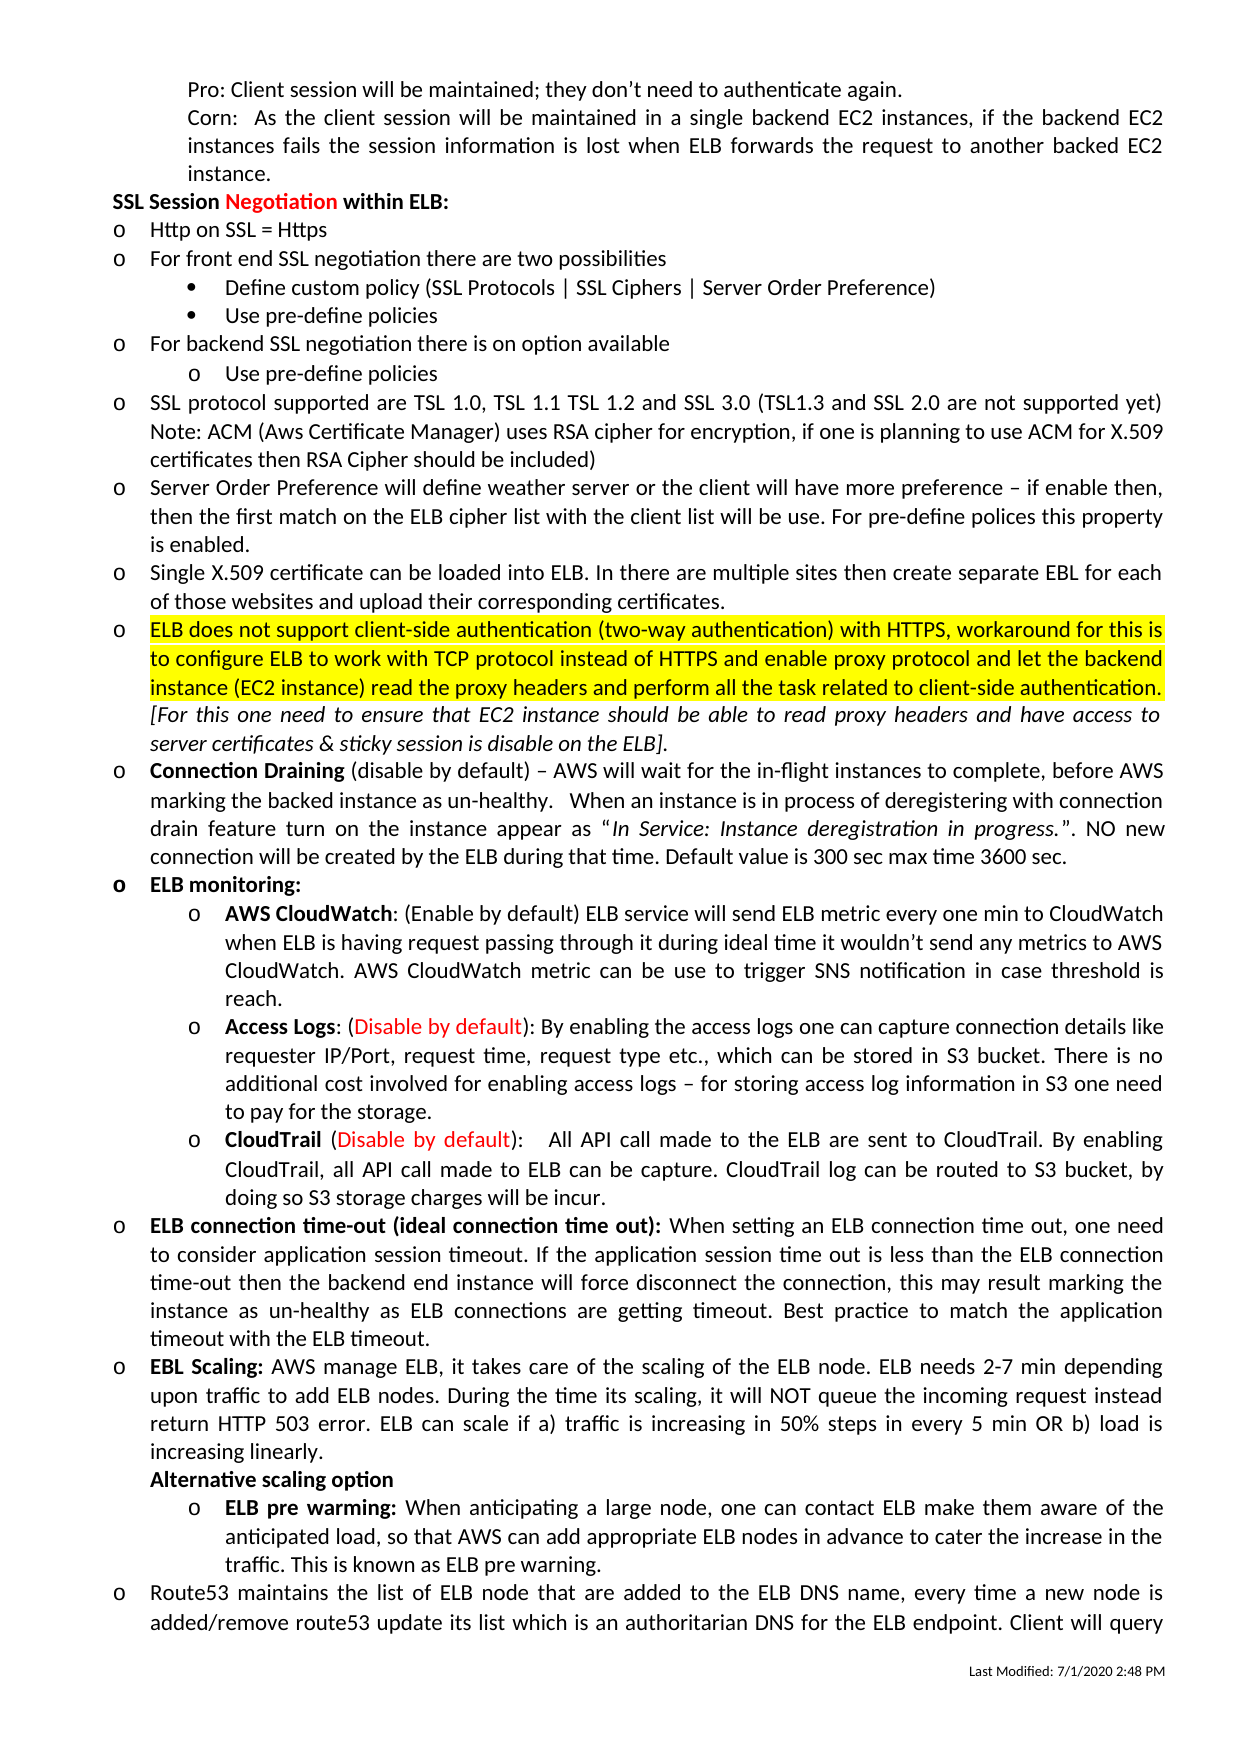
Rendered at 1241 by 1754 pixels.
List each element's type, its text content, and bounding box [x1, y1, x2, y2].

list ELB does not support client-side authentication (two-way authentication) with HTTPS, workaround for this is to configure ELB to work with TCP protocol instead of HTTPS and enable proxy protocol and let the backend instance (EC2 instance) read the proxy headers and perform all the task related to client-side authentication. [For this one need to ensure that EC2 instance should be able to read proxy headers and have access to server certificates & sticky session is disable on the ELB]. [112, 615, 1165, 757]
list For front end SSL negotiation there are two possibilities [112, 244, 1165, 273]
text Corn: As the client session will be maintained in a single backend EC2 instances, if the backend EC2 instances fails the session information is lost when ELB forwards the request to another backed EC2 instance. [187, 103, 1165, 187]
list ELB pre warming: When anticipating a large node, one can contact ELB make them aware of the anticipated load, so that AWS can add appropriate ELB nodes in advance to cater the increase in the traffic. This is known as ELB pre warning. [187, 1493, 1165, 1578]
list For backend SSL negotiation there is on option available [112, 329, 1165, 359]
list Connection Draining (disable by default) – AWS will wait for the in-flight instances to complete, before AWS marking the backed instance as un-healthy. When an instance is in process of deregistering with connection drain feature turn on the instance appear as “In Service: Instance deregistration in progress.”. NO new connection will be created by the ELB during that time. Default value is 300 sec max time 3600 sec. [112, 757, 1165, 870]
text Pro: Client session will be maintained; they don’t need to authenticate again. [187, 75, 1165, 103]
list Single X.509 certificate can be loaded into ELB. In there are multiple sites then create separate EBL for each of those websites and upload their corresponding certificates. [112, 558, 1165, 615]
list Use pre-define policies [187, 359, 1165, 388]
list CloudTrail (Disable by default): All API call made to the ELB are sent to CloudTrail. By enabling CloudTrail, all API call made to ELB can be capture. CloudTrail log can be routed to S3 bucket, by doing so S3 storage charges will be incur. [187, 1126, 1165, 1211]
text SSL Session Negotiation within ELB: [75, 187, 1165, 215]
list SSL protocol supported are TSL 1.0, TSL 1.1 TSL 1.2 and SSL 3.0 (TSL1.3 and SSL 2.0 are not supported yet) Note: ACM (Aws Certificate Manager) uses RSA cipher for encryption, if one is planning to use ACM for X.509 certificates then RSA Cipher should be included) [112, 388, 1165, 473]
list ELB connection time-out (ideal connection time out): When setting an ELB connection time out, one need to consider application session timeout. If the application session time out is less than the ELB connection time-out then the backend end instance will force disconnect the connection, this may result marking the instance as un-healthy as ELB connections are getting timeout. Best practice to match the application timeout with the ELB timeout. [112, 1211, 1165, 1352]
list ELB monitoring: [112, 870, 1165, 899]
list EBL Scaling: AWS manage ELB, it takes care of the scaling of the ELB node. ELB needs 2-7 min depending upon traffic to add ELB nodes. During the time its scaling, it will NOT queue the incoming request instead return HTTP 503 error. ELB can scale if a) traffic is increasing in 50% steps in every 5 min OR b) load is increasing linearly. [112, 1352, 1165, 1465]
list Server Order Preference will define weather server or the client will have more preference – if enable then, then the first match on the ELB cipher list with the client list will be use. For pre-define polices this property is enabled. [112, 473, 1165, 558]
list Use pre-define policies [187, 301, 1165, 329]
list Define custom policy (SSL Protocols | SSL Ciphers | Server Order Preference) [187, 273, 1165, 301]
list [112, 1578, 1165, 1636]
list AWS CloudWatch: (Enable by default) ELB service will send ELB metric every one min to CloudWatch when ELB is having request passing through it during ideal time it wouldn’t send any metrics to AWS CloudWatch. AWS CloudWatch metric can be use to trigger SNS notification in case threshold is reach. [187, 899, 1165, 1012]
list Http on SSL = Https [112, 215, 1165, 244]
list Access Logs: (Disable by default): By enabling the access logs one can capture connection details like requester IP/Port, request time, request type etc., which can be stored in S3 bucket. There is no additional cost involved for enabling access logs – for storing access log information in S3 one need to pay for the storage. [187, 1012, 1165, 1126]
list Alternative scaling option [150, 1465, 1165, 1493]
